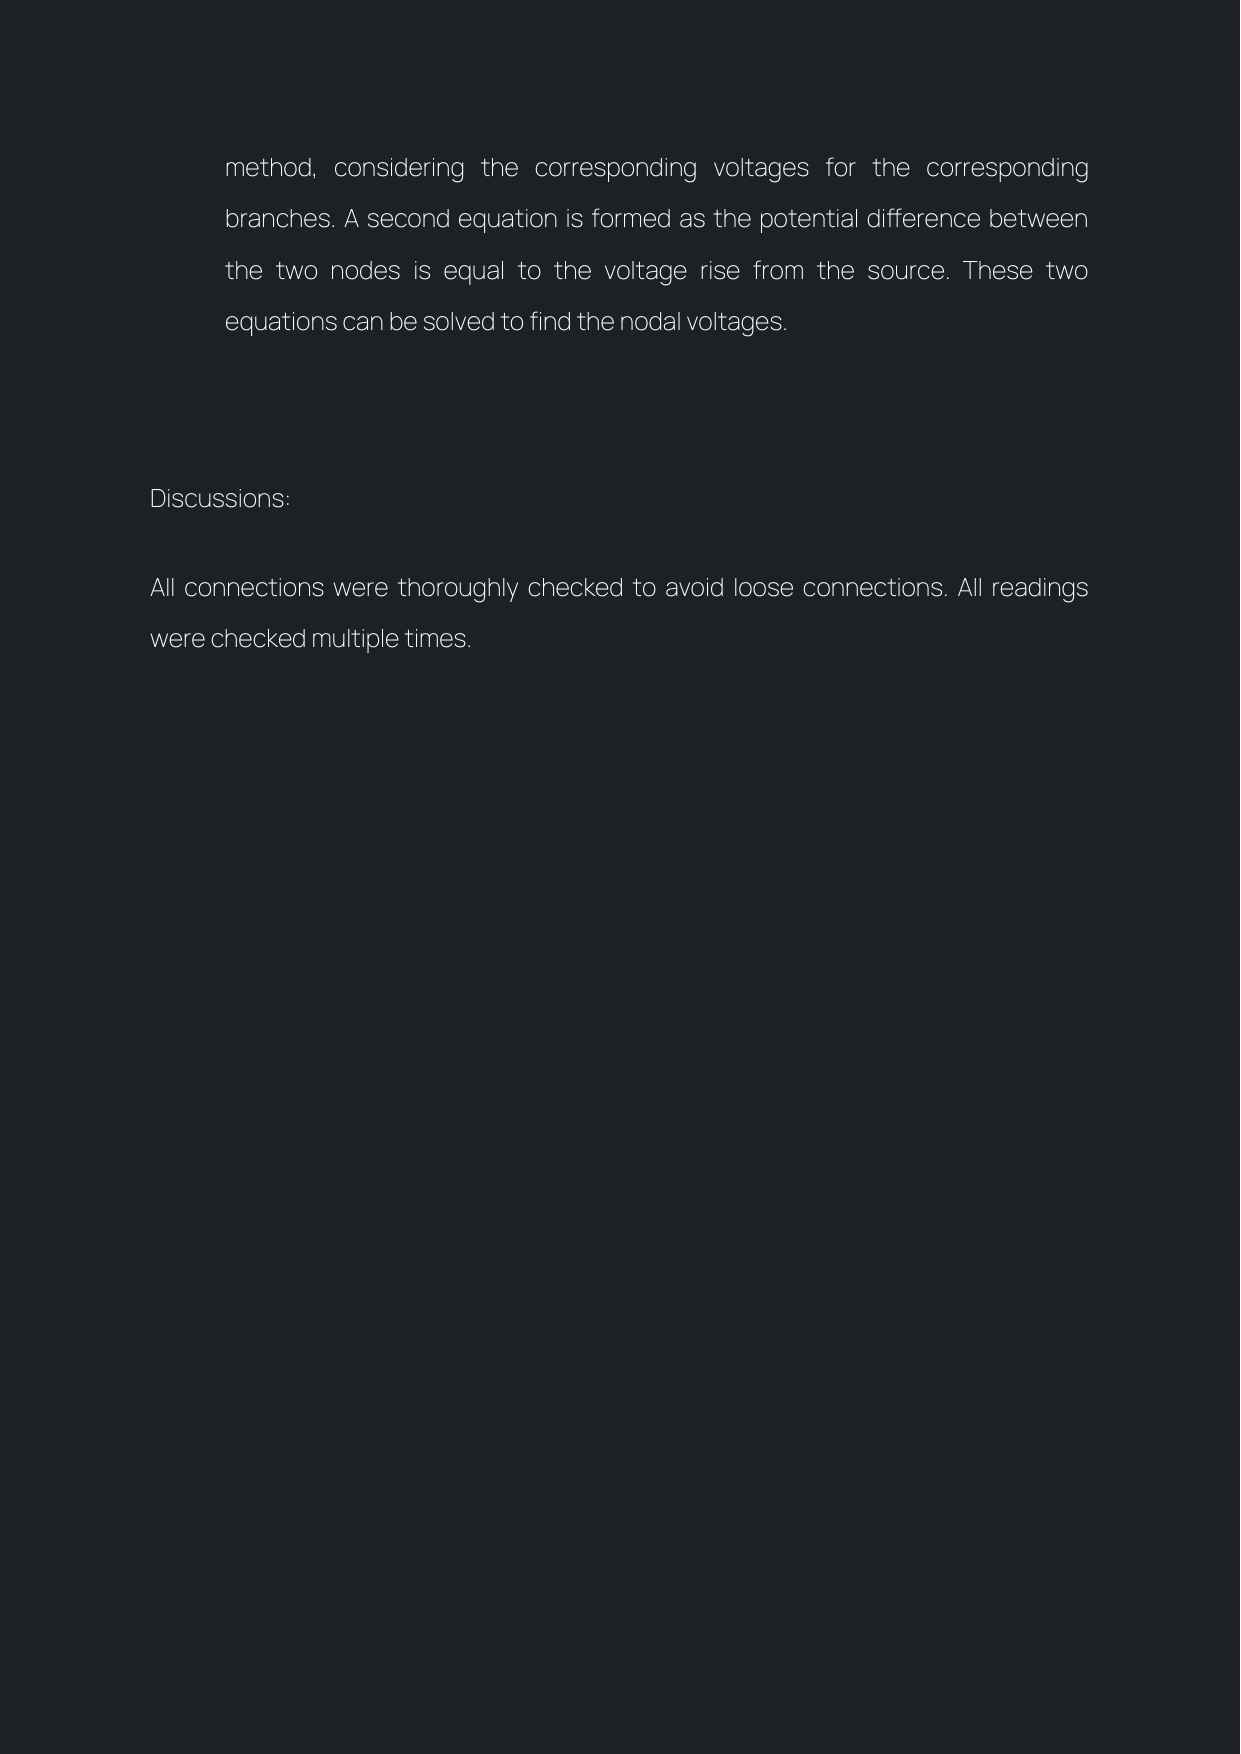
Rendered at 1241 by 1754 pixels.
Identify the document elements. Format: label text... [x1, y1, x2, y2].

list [225, 150, 1090, 338]
text Discussions: [150, 481, 1090, 515]
text All connections were thoroughly checked to avoid loose connections. All readings were checked multiple times. [150, 570, 1090, 655]
